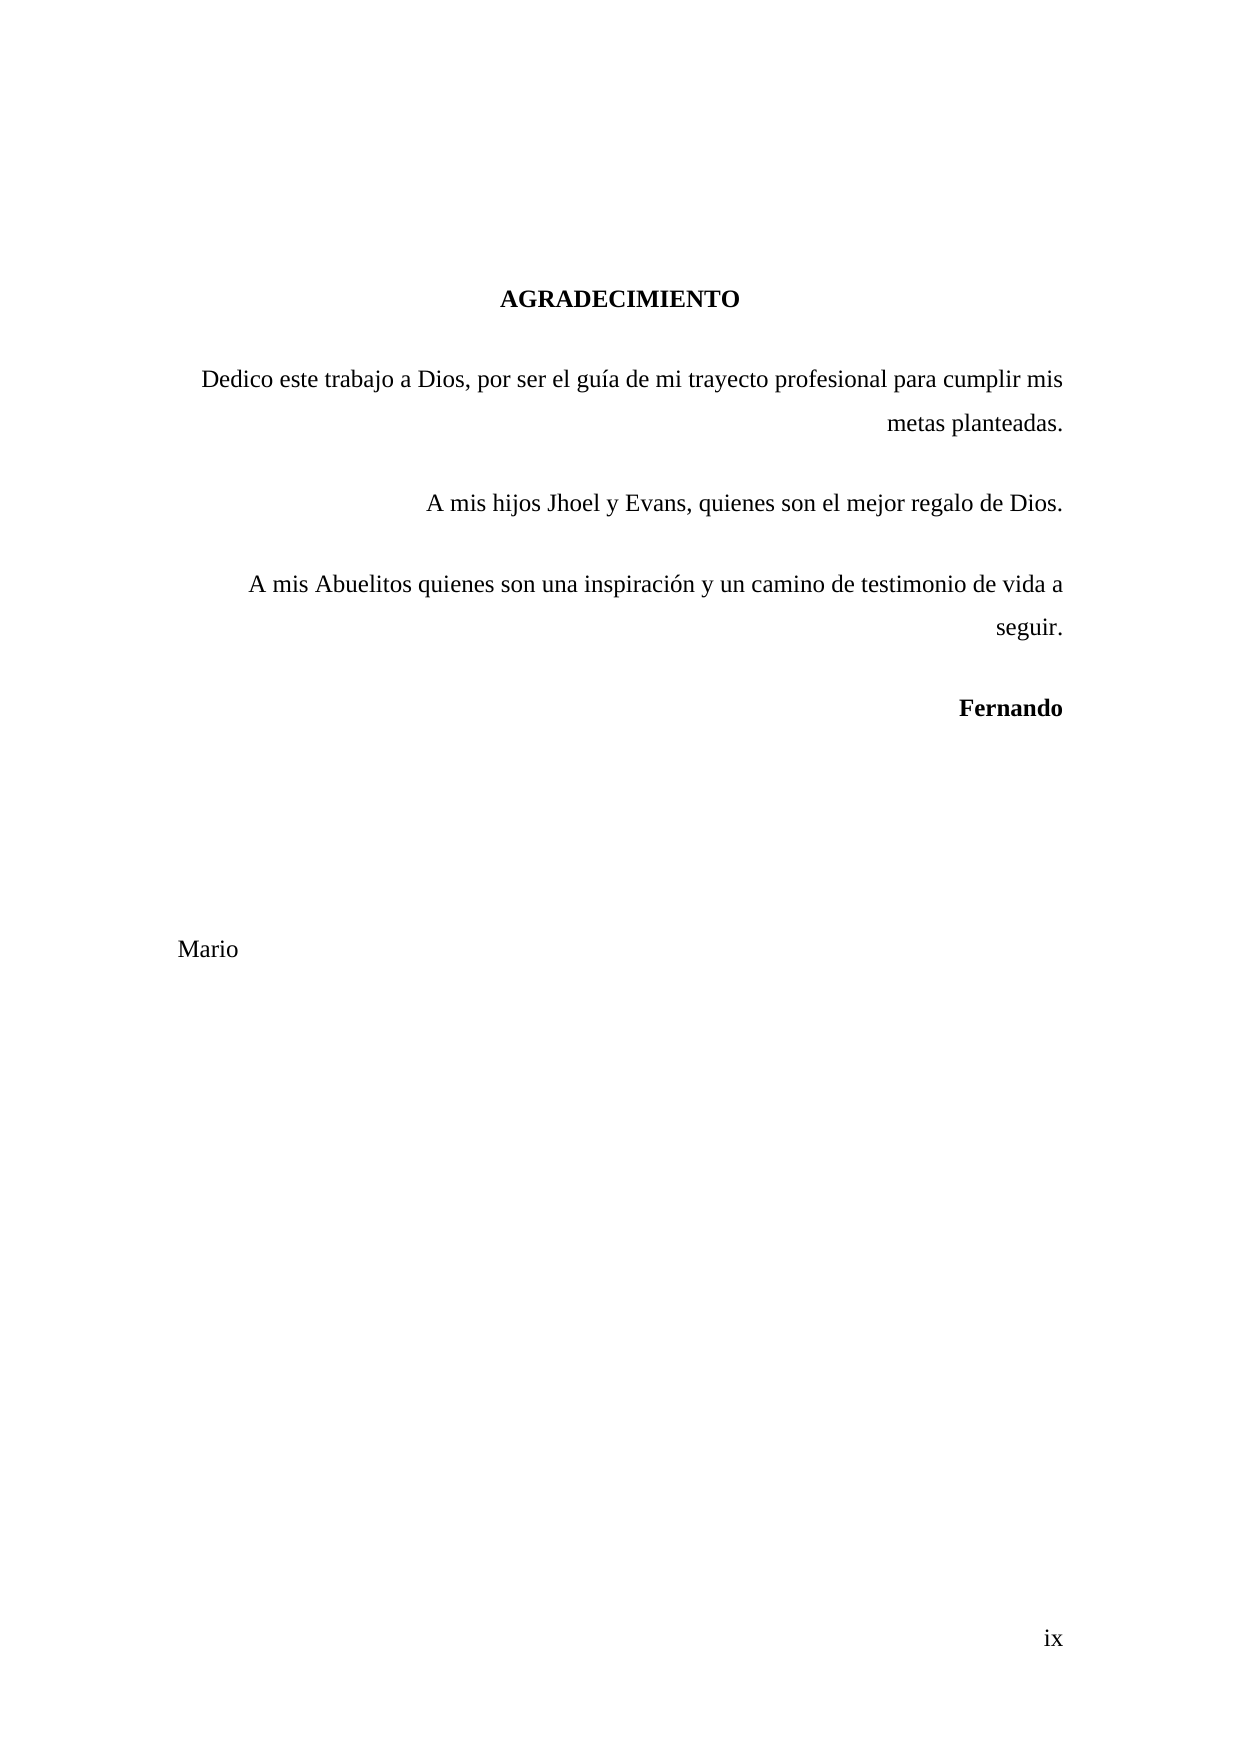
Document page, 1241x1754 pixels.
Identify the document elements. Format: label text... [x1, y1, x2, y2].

subtitle AGRADECIMIENTO [177, 284, 1063, 313]
text Fernando [177, 693, 1063, 721]
text A mis hijos Jhoel y Evans, quienes son el mejor regalo de Dios. [177, 488, 1063, 517]
text A mis Abuelitos quienes son una inspiración y un camino de testimonio de vida a seguir. [177, 569, 1063, 641]
text Dedico este trabajo a Dios, por ser el guía de mi trayecto profesional para cumplir mis metas planteadas. [177, 364, 1063, 436]
text Mario [177, 934, 1063, 963]
